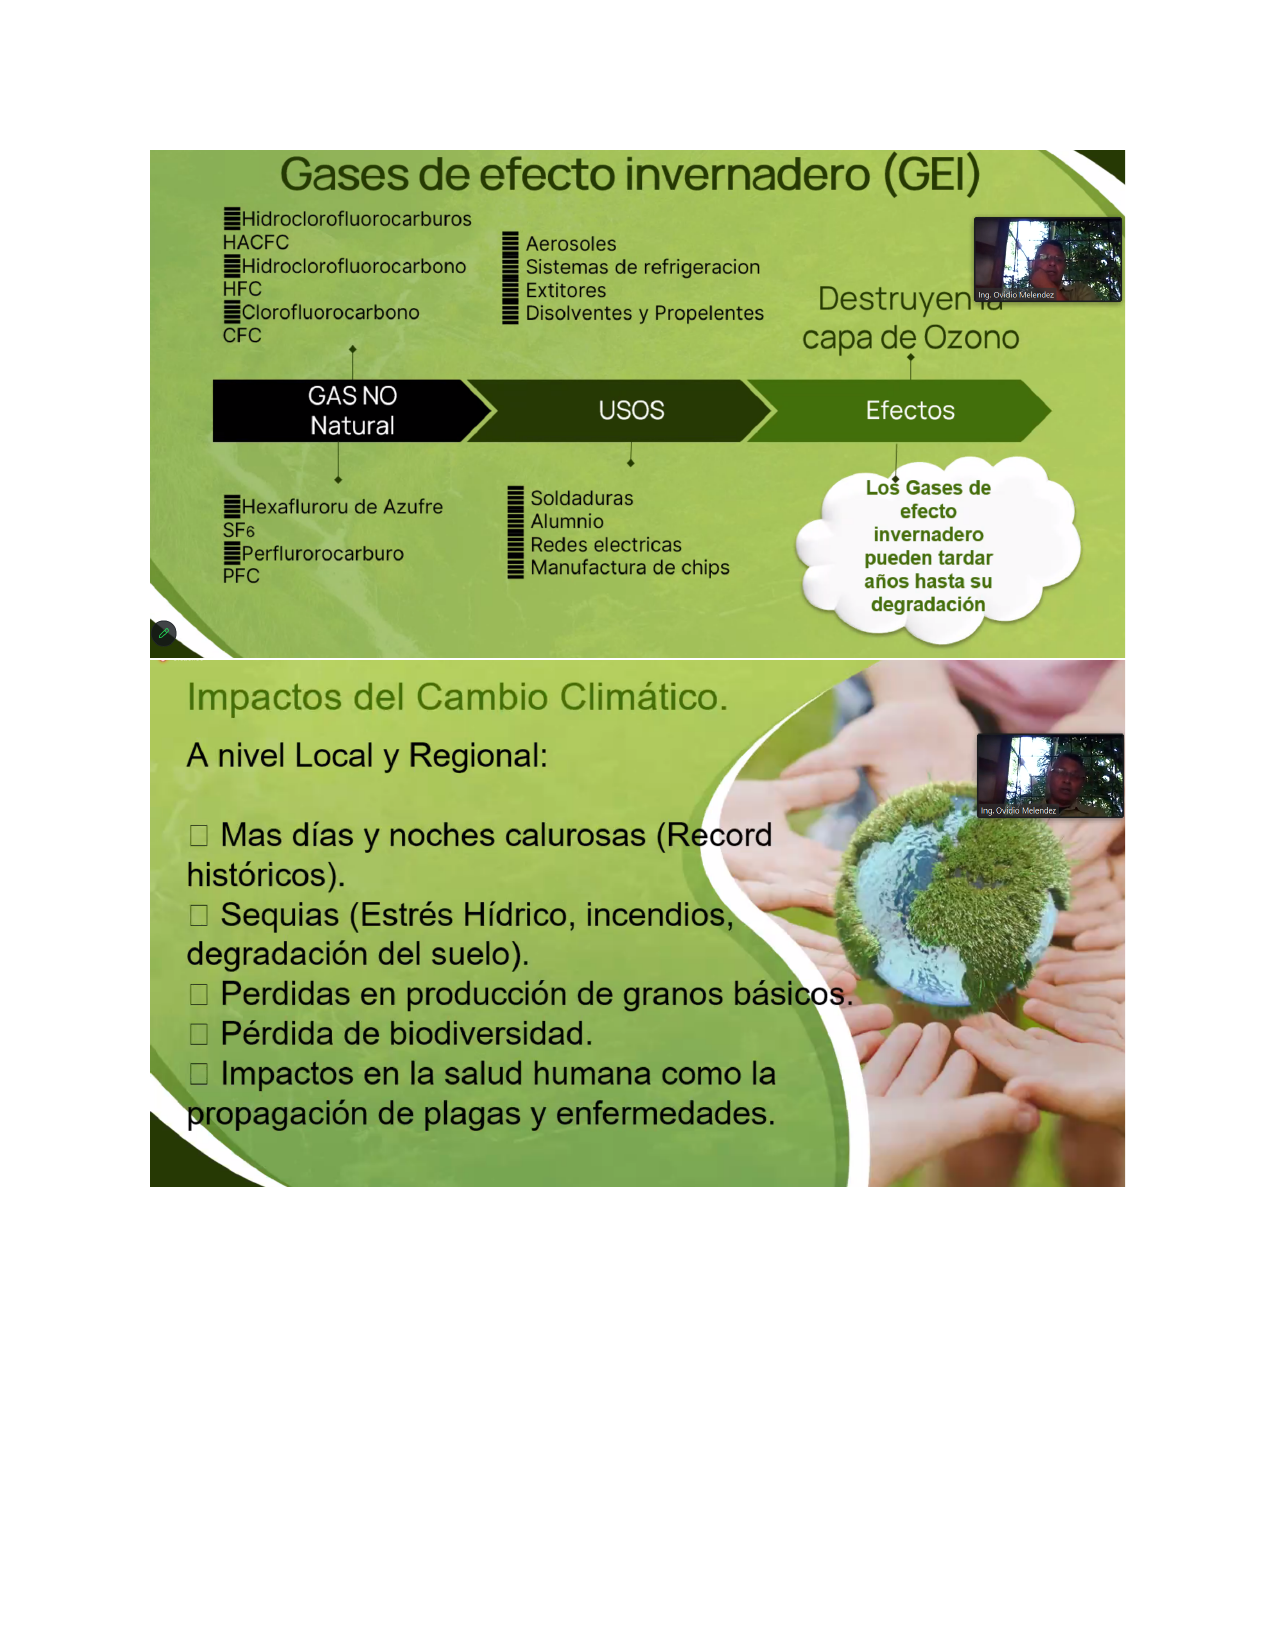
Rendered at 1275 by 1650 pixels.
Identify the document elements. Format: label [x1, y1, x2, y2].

picture [150, 150, 1125, 658]
picture [150, 660, 1125, 1187]
